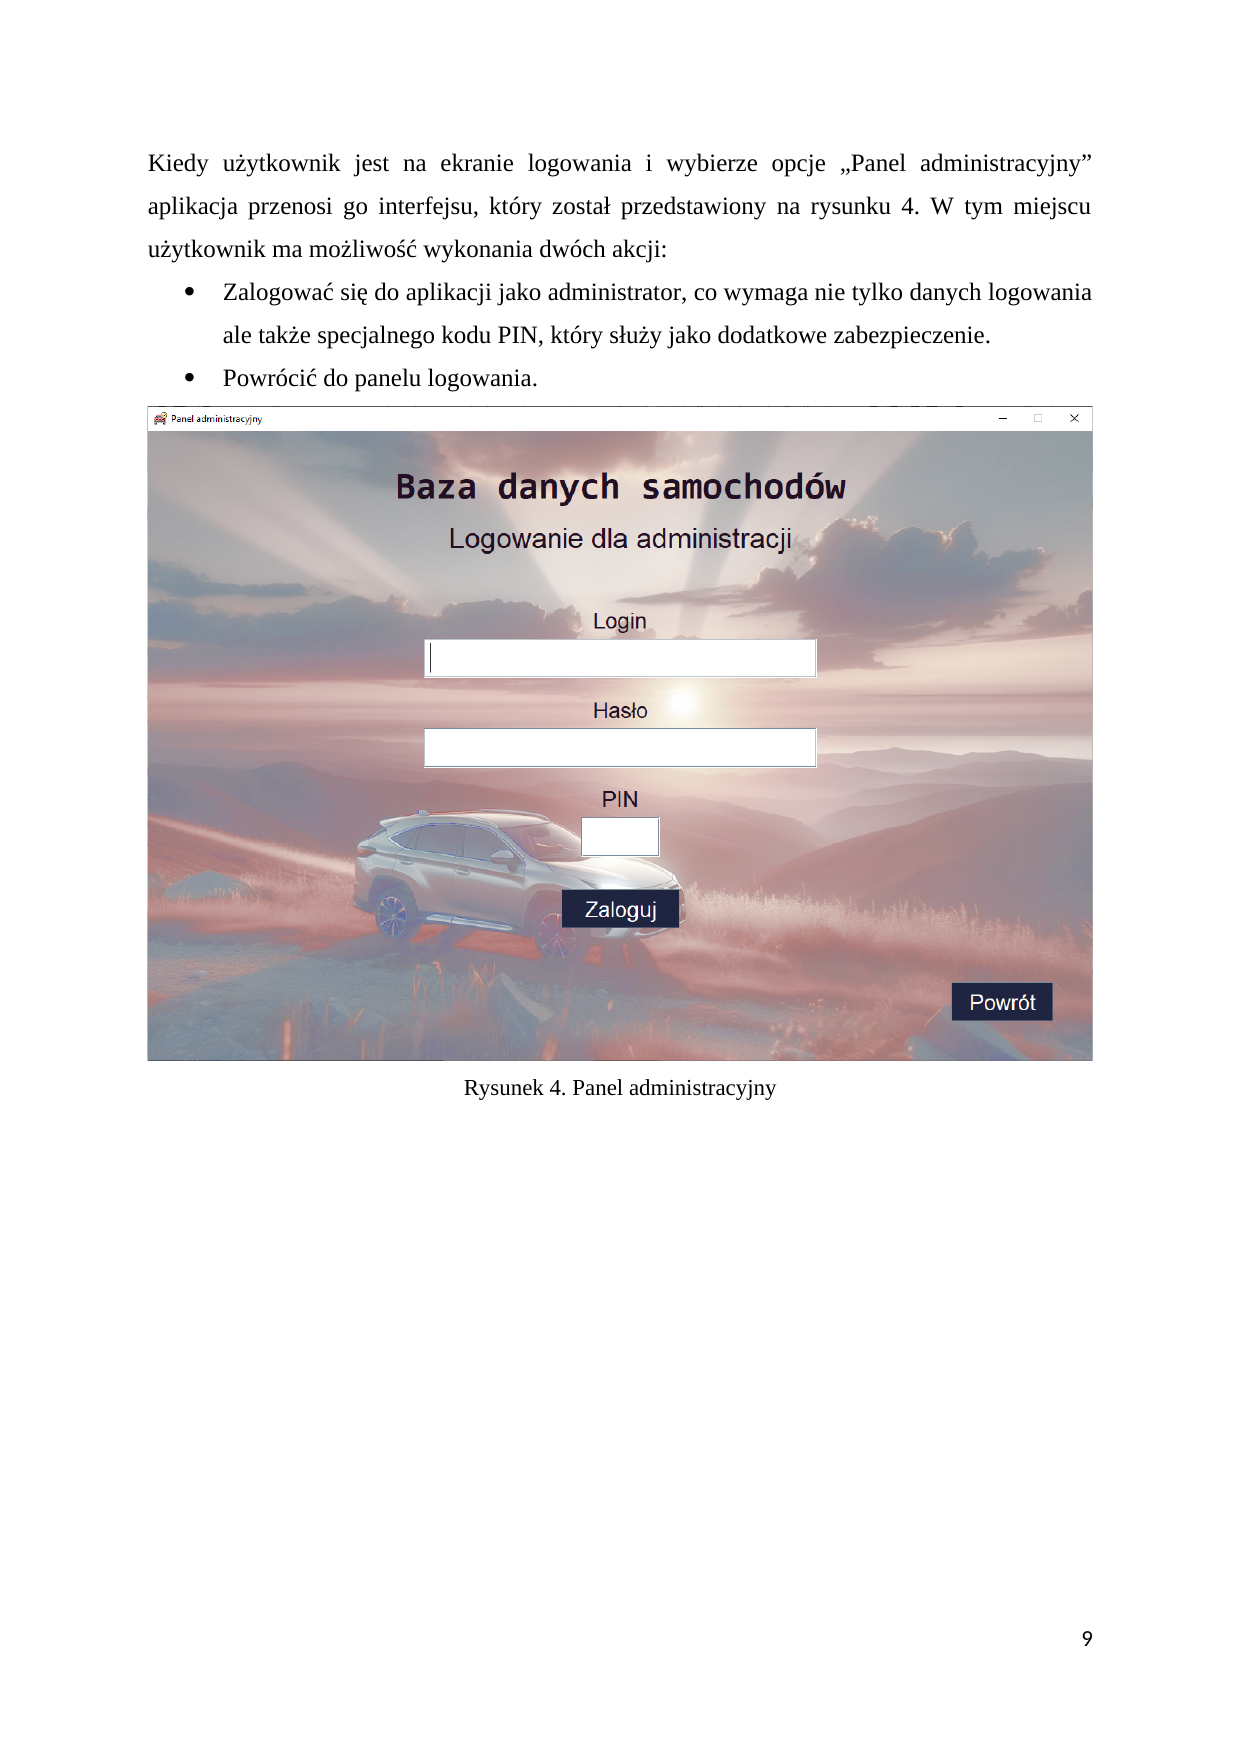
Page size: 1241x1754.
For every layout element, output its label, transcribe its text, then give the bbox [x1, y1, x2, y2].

list Zalogować się do aplikacji jako administrator, co wymaga nie tylko danych logowania ale także specjalnego kodu PIN, który służy jako dodatkowe zabezpieczenie. [185, 277, 1093, 349]
text Rysunek 4. Panel administracyjny [148, 1074, 1093, 1101]
text Kiedy użytkownik jest na ekranie logowania i wybierze opcje „Panel administracyjny” aplikacja przenosi go interfejsu, który został przedstawiony na rysunku 4. W tym miejscu użytkownik ma możliwość wykonania dwóch akcji: [148, 148, 1093, 263]
list Powrócić do panelu logowania. [185, 363, 1093, 392]
picture [147, 406, 1093, 1061]
